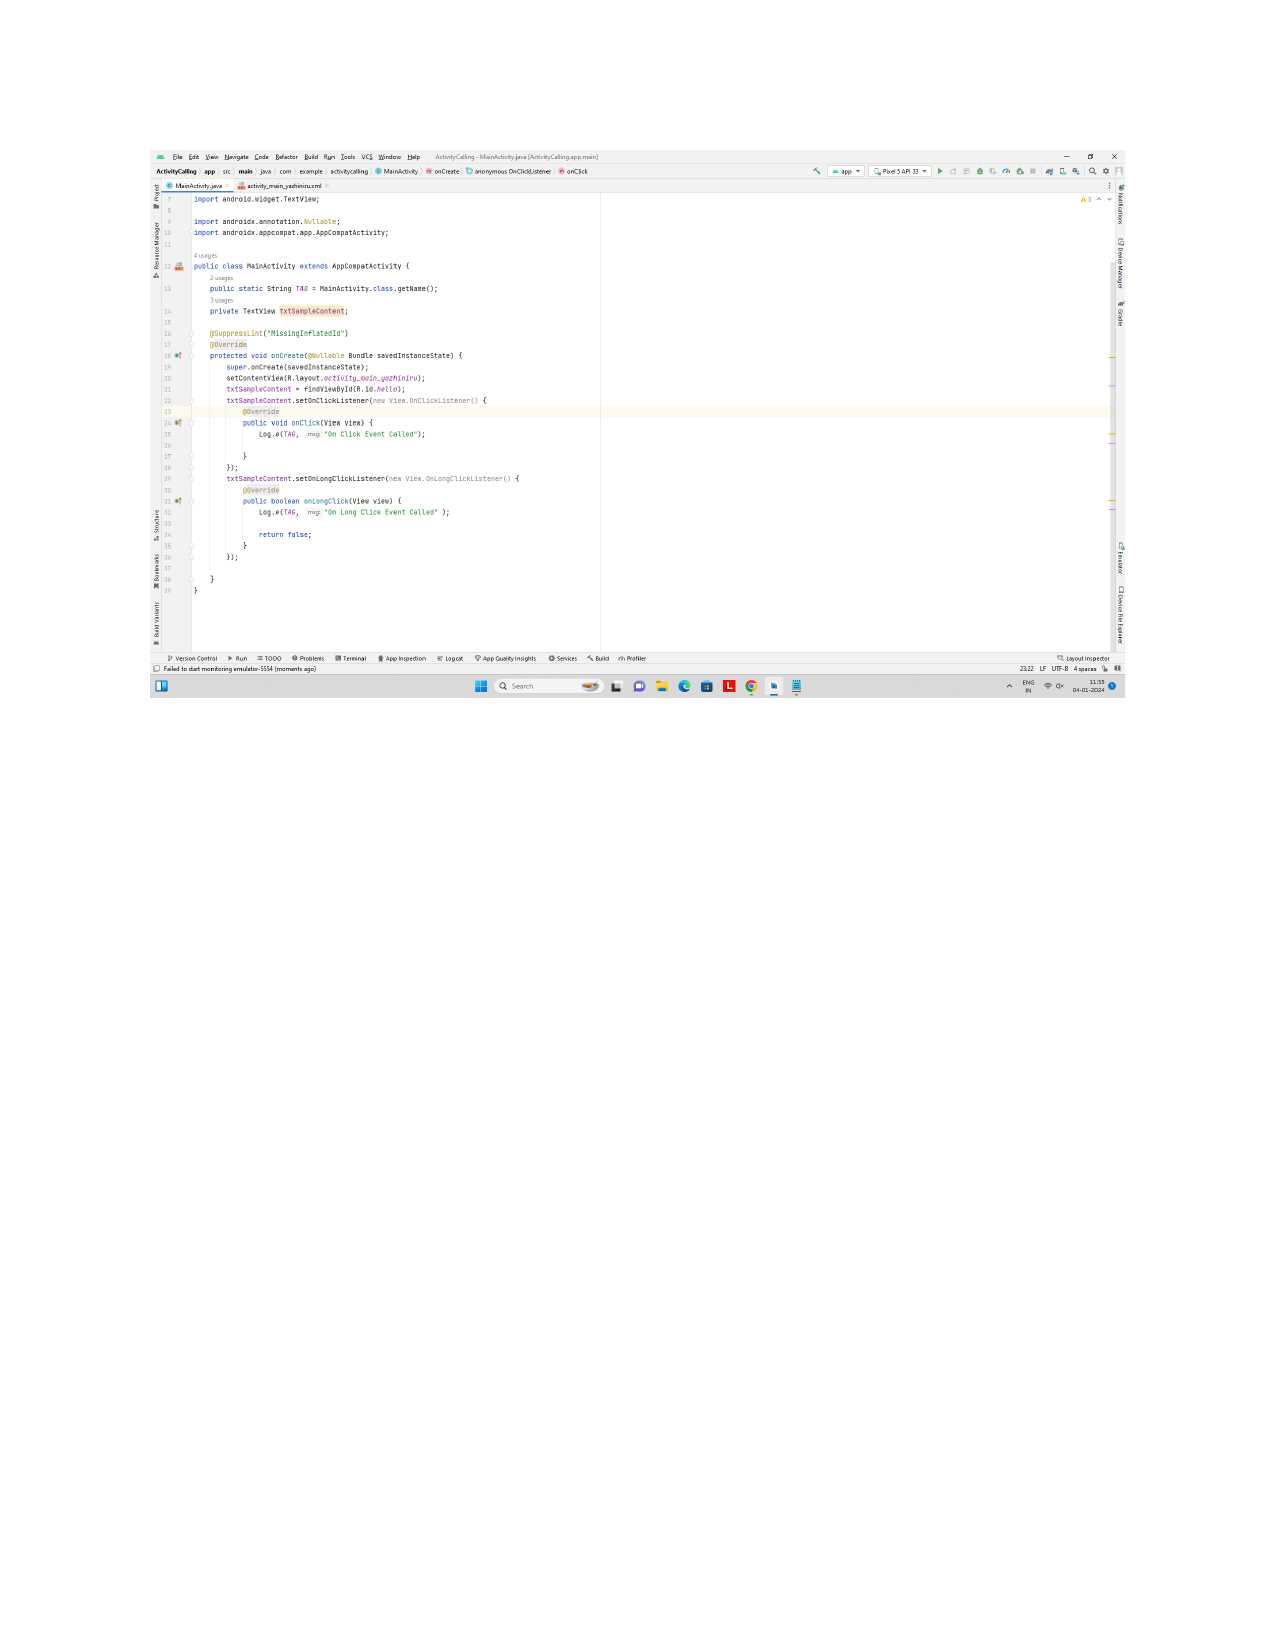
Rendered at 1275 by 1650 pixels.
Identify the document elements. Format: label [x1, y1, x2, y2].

picture [150, 150, 1125, 698]
